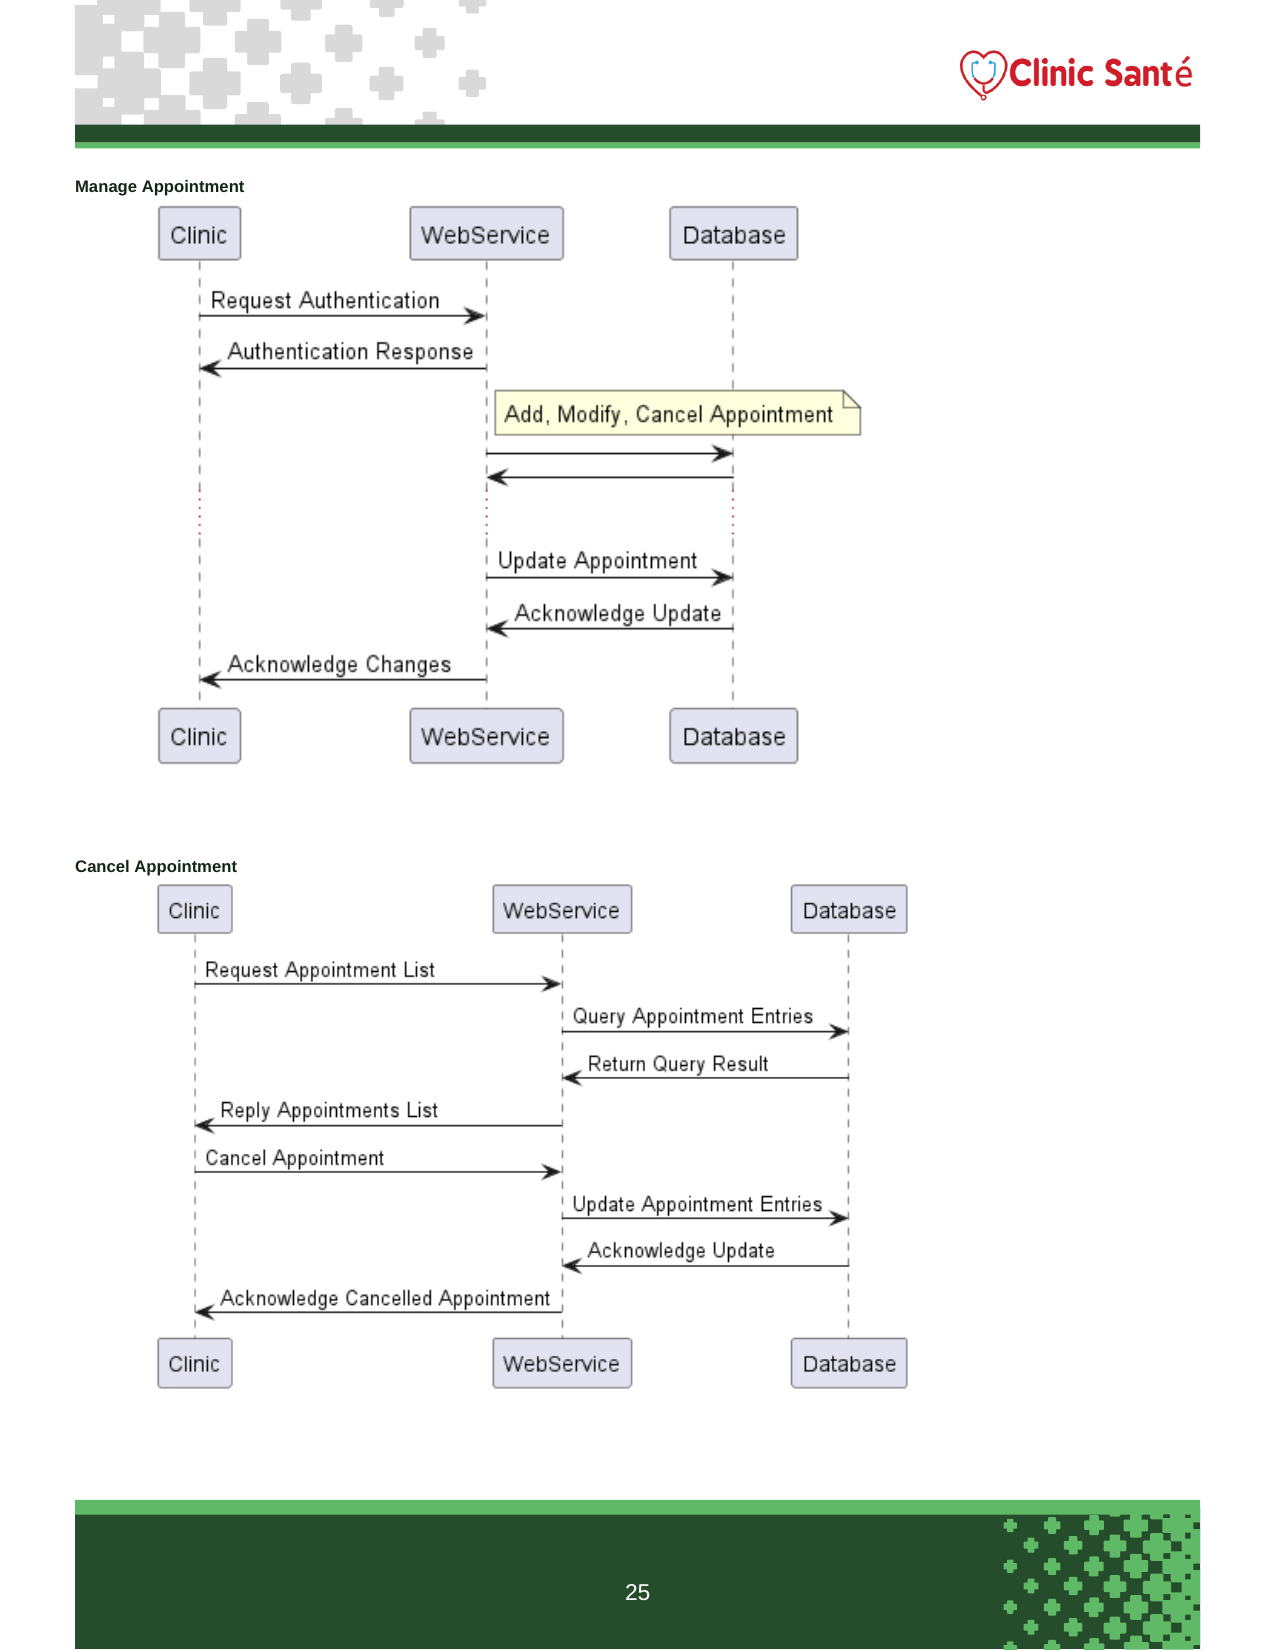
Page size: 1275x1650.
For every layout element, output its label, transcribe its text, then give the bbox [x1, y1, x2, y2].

subtitle Manage Appointment [75, 177, 1200, 196]
subtitle Cancel Appointment [75, 857, 1200, 876]
picture [958, 45, 1198, 105]
picture [150, 198, 870, 771]
picture [150, 877, 914, 1395]
